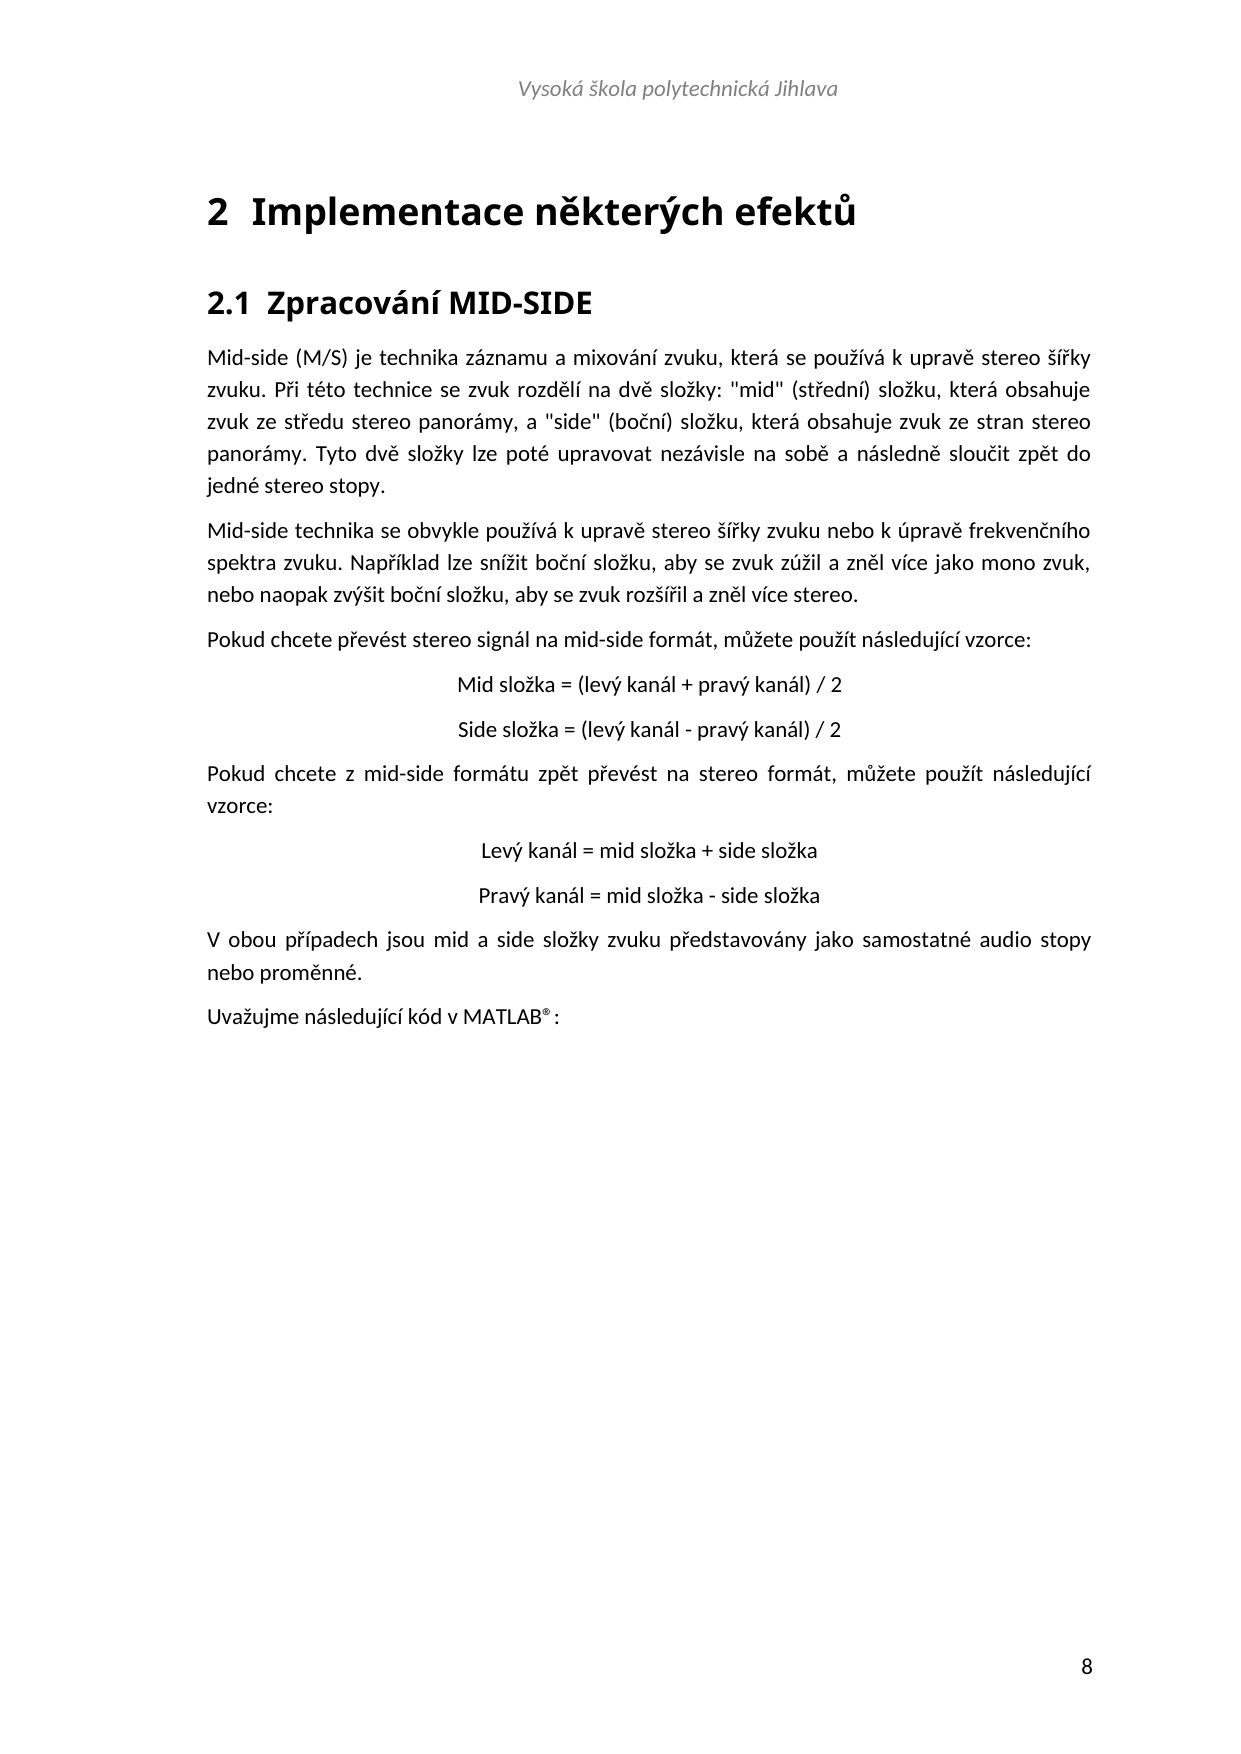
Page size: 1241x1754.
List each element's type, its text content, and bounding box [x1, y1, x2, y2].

text Pokud chcete převést stereo signál na mid-side formát, můžete použít následující vzorce: [207, 625, 1092, 653]
text Pokud chcete z mid-side formátu zpět převést na stereo formát, můžete použít následující vzorce: [207, 759, 1092, 819]
text Uvažujme následující kód v MATLAB®: [207, 1002, 1092, 1031]
text Pravý kanál = mid složka - side složka [207, 881, 1092, 909]
text Mid-side (M/S) je technika záznamu a mixování zvuku, která se používá k upravě stereo šířky zvuku. Při této technice se zvuk rozdělí na dvě složky: "mid" (střední) složku, která obsahuje zvuk ze středu stereo panorámy, a "side" (boční) složku, která obsahuje zvuk ze stran stereo panorámy. Tyto dvě složky lze poté upravovat nezávisle na sobě a následně sloučit zpět do jedné stereo stopy. [207, 343, 1092, 499]
text Mid složka = (levý kanál + pravý kanál) / 2 [207, 670, 1092, 698]
text Levý kanál = mid složka + side složka [207, 836, 1092, 864]
text Side složka = (levý kanál - pravý kanál) / 2 [207, 715, 1092, 743]
text Mid-side technika se obvykle používá k upravě stereo šířky zvuku nebo k úpravě frekvenčního spektra zvuku. Například lze snížit boční složku, aby se zvuk zúžil a zněl více jako mono zvuk, nebo naopak zvýšit boční složku, aby se zvuk rozšířil a zněl více stereo. [207, 516, 1092, 609]
subtitle Implementace některých efektů [207, 185, 1092, 236]
text V obou případech jsou mid a side složky zvuku představovány jako samostatné audio stopy nebo proměnné. [207, 926, 1092, 986]
subtitle Zpracování MID-SIDE [207, 281, 1092, 324]
